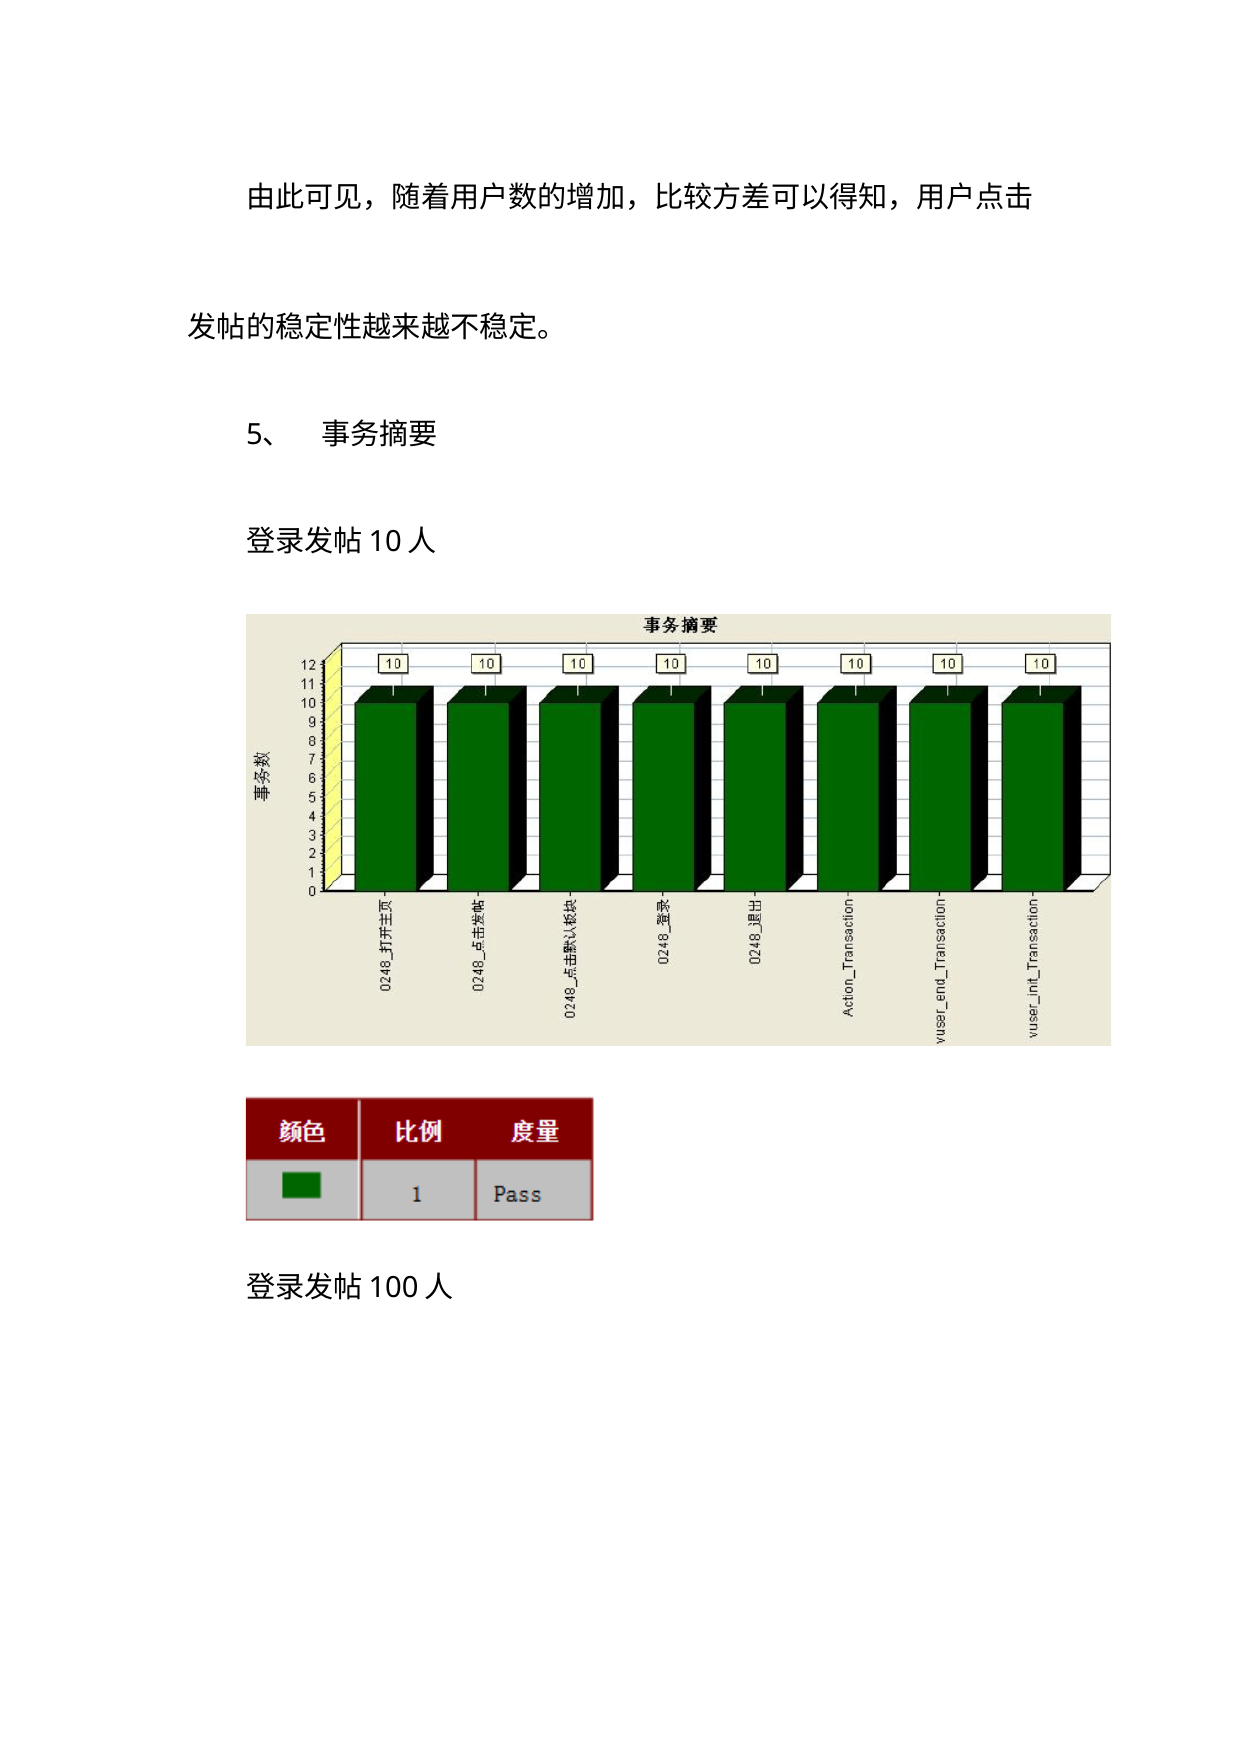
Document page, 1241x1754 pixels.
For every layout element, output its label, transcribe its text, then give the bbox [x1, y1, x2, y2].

picture [245, 1095, 595, 1224]
text 由此可见，随着用户数的增加，比较方差可以得知，用户点击发帖的稳定性越来越不稳定。 [187, 162, 1053, 357]
text 登录发帖100人 [187, 1252, 1053, 1317]
picture [245, 614, 1112, 1046]
list 事务摘要 [246, 399, 1053, 464]
text 登录发帖10人 [246, 507, 1053, 572]
